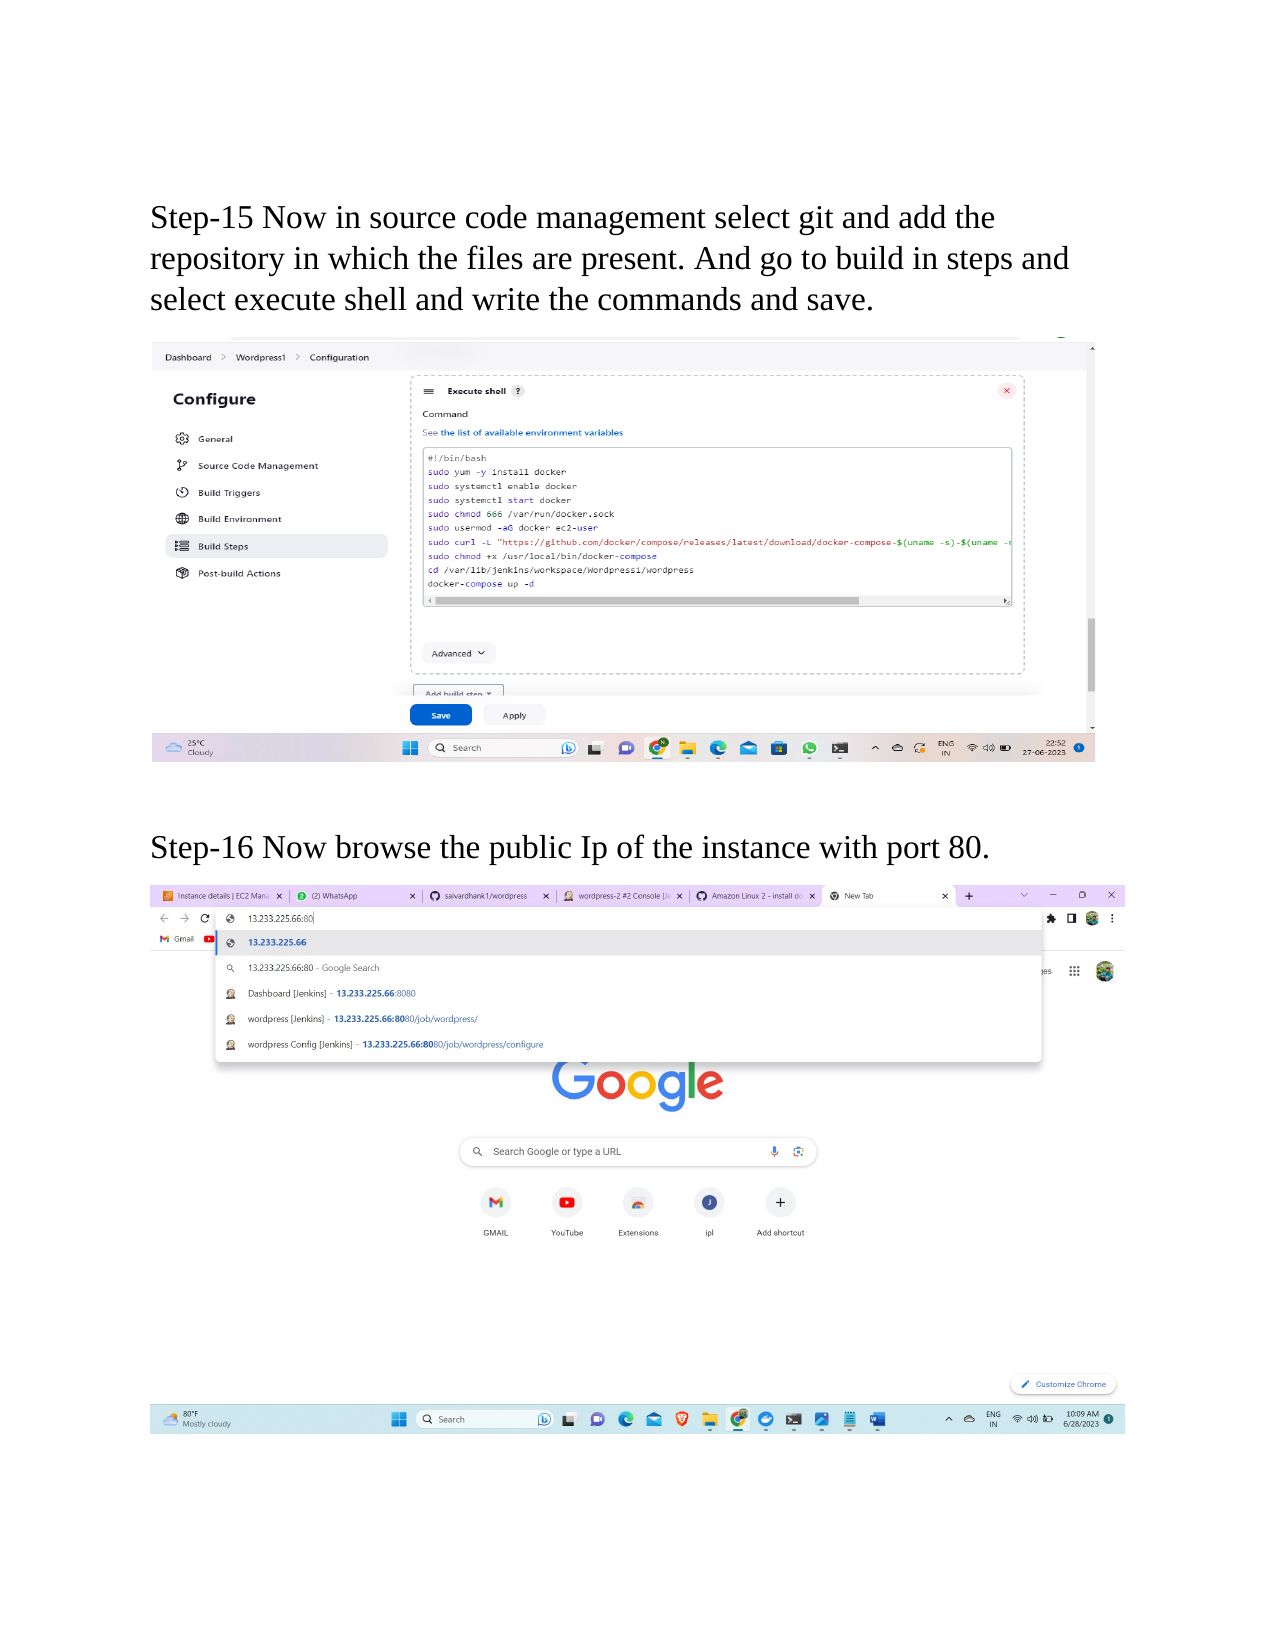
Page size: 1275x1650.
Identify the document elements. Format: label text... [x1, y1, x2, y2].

text Step-16 Now browse the public Ip of the instance with port 80. [150, 827, 1125, 866]
picture [152, 337, 1096, 762]
text Step-15 Now in source code management select git and add the repository in which the files are present. And go to build in steps and select execute shell and write the commands and save. [150, 197, 1125, 318]
picture [150, 885, 1125, 1434]
